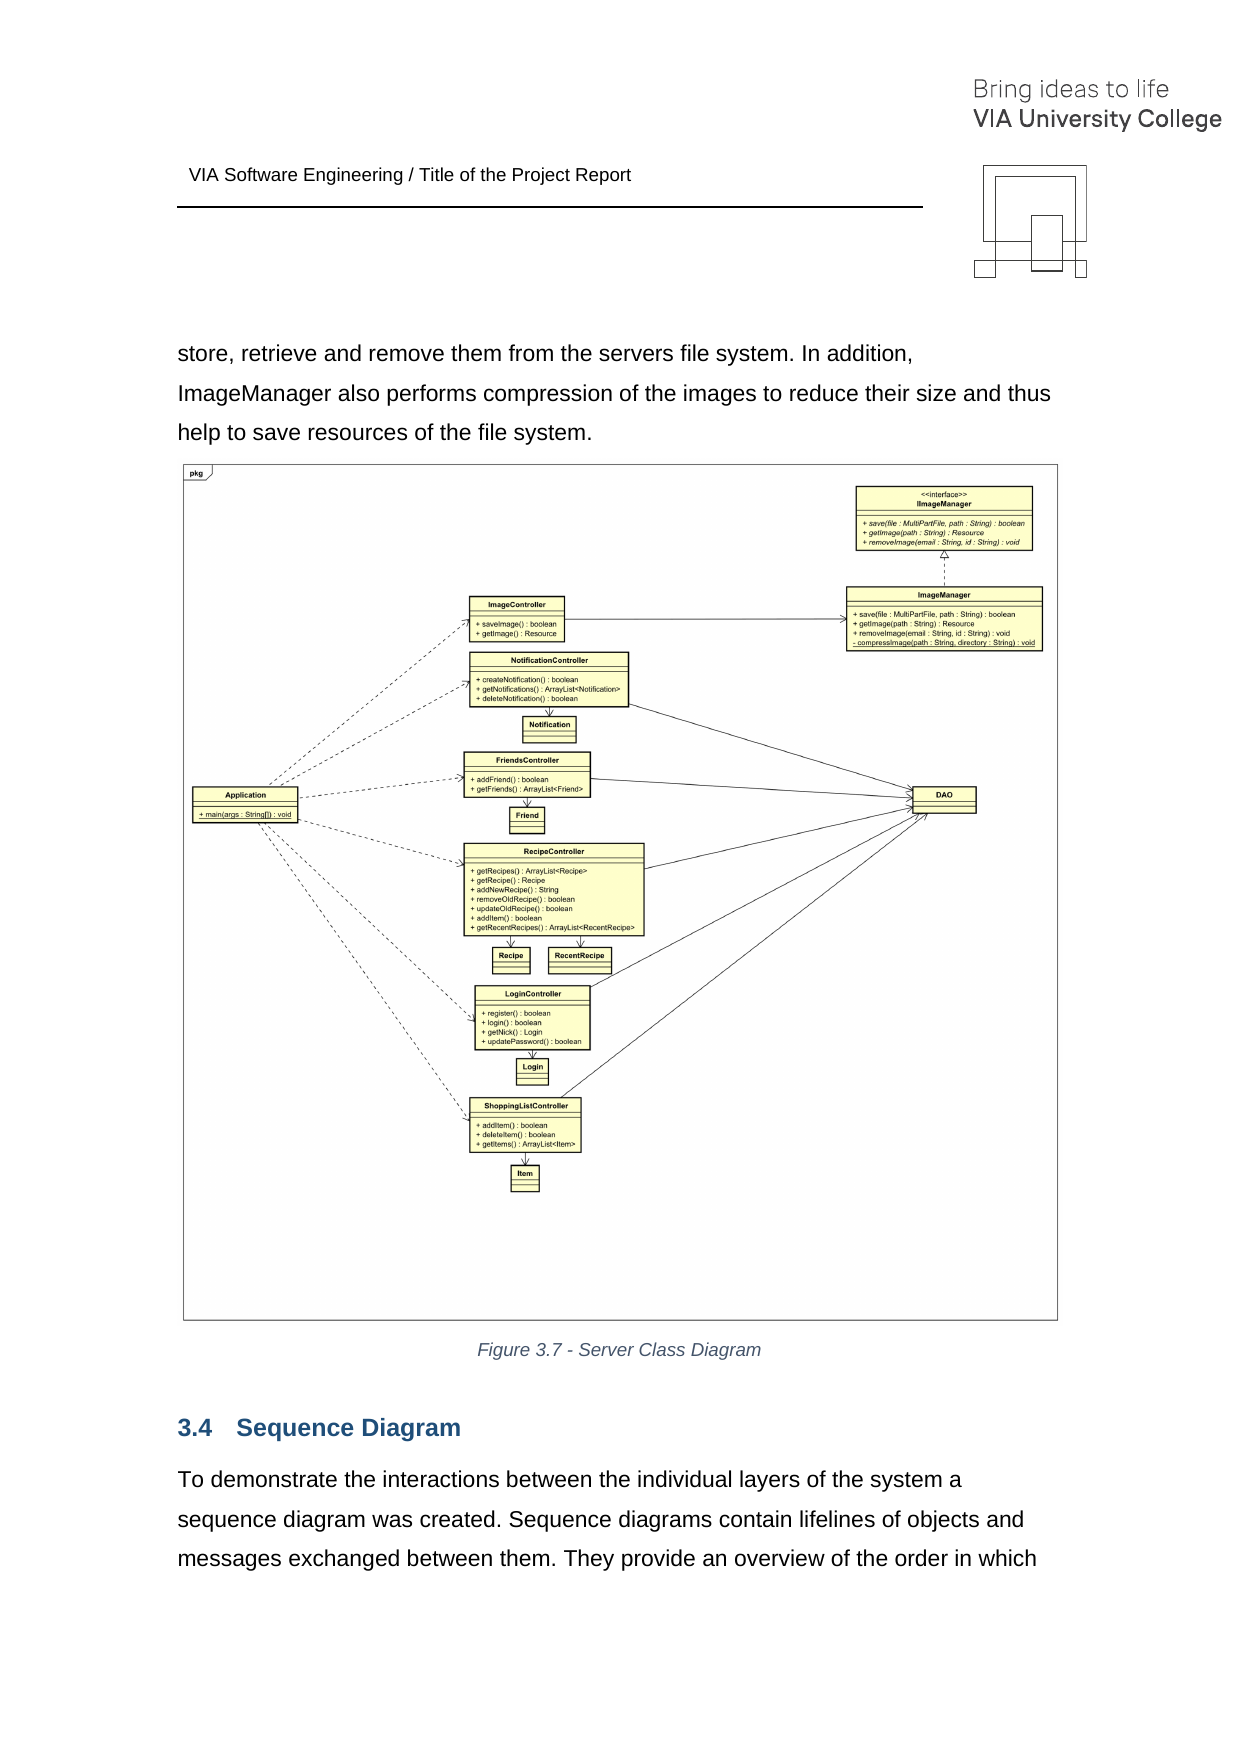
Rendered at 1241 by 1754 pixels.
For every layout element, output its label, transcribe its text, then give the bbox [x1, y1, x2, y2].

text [177, 340, 1063, 445]
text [177, 1466, 1063, 1572]
subtitle Sequence Diagram [177, 1410, 1063, 1441]
picture [177, 458, 1063, 1326]
